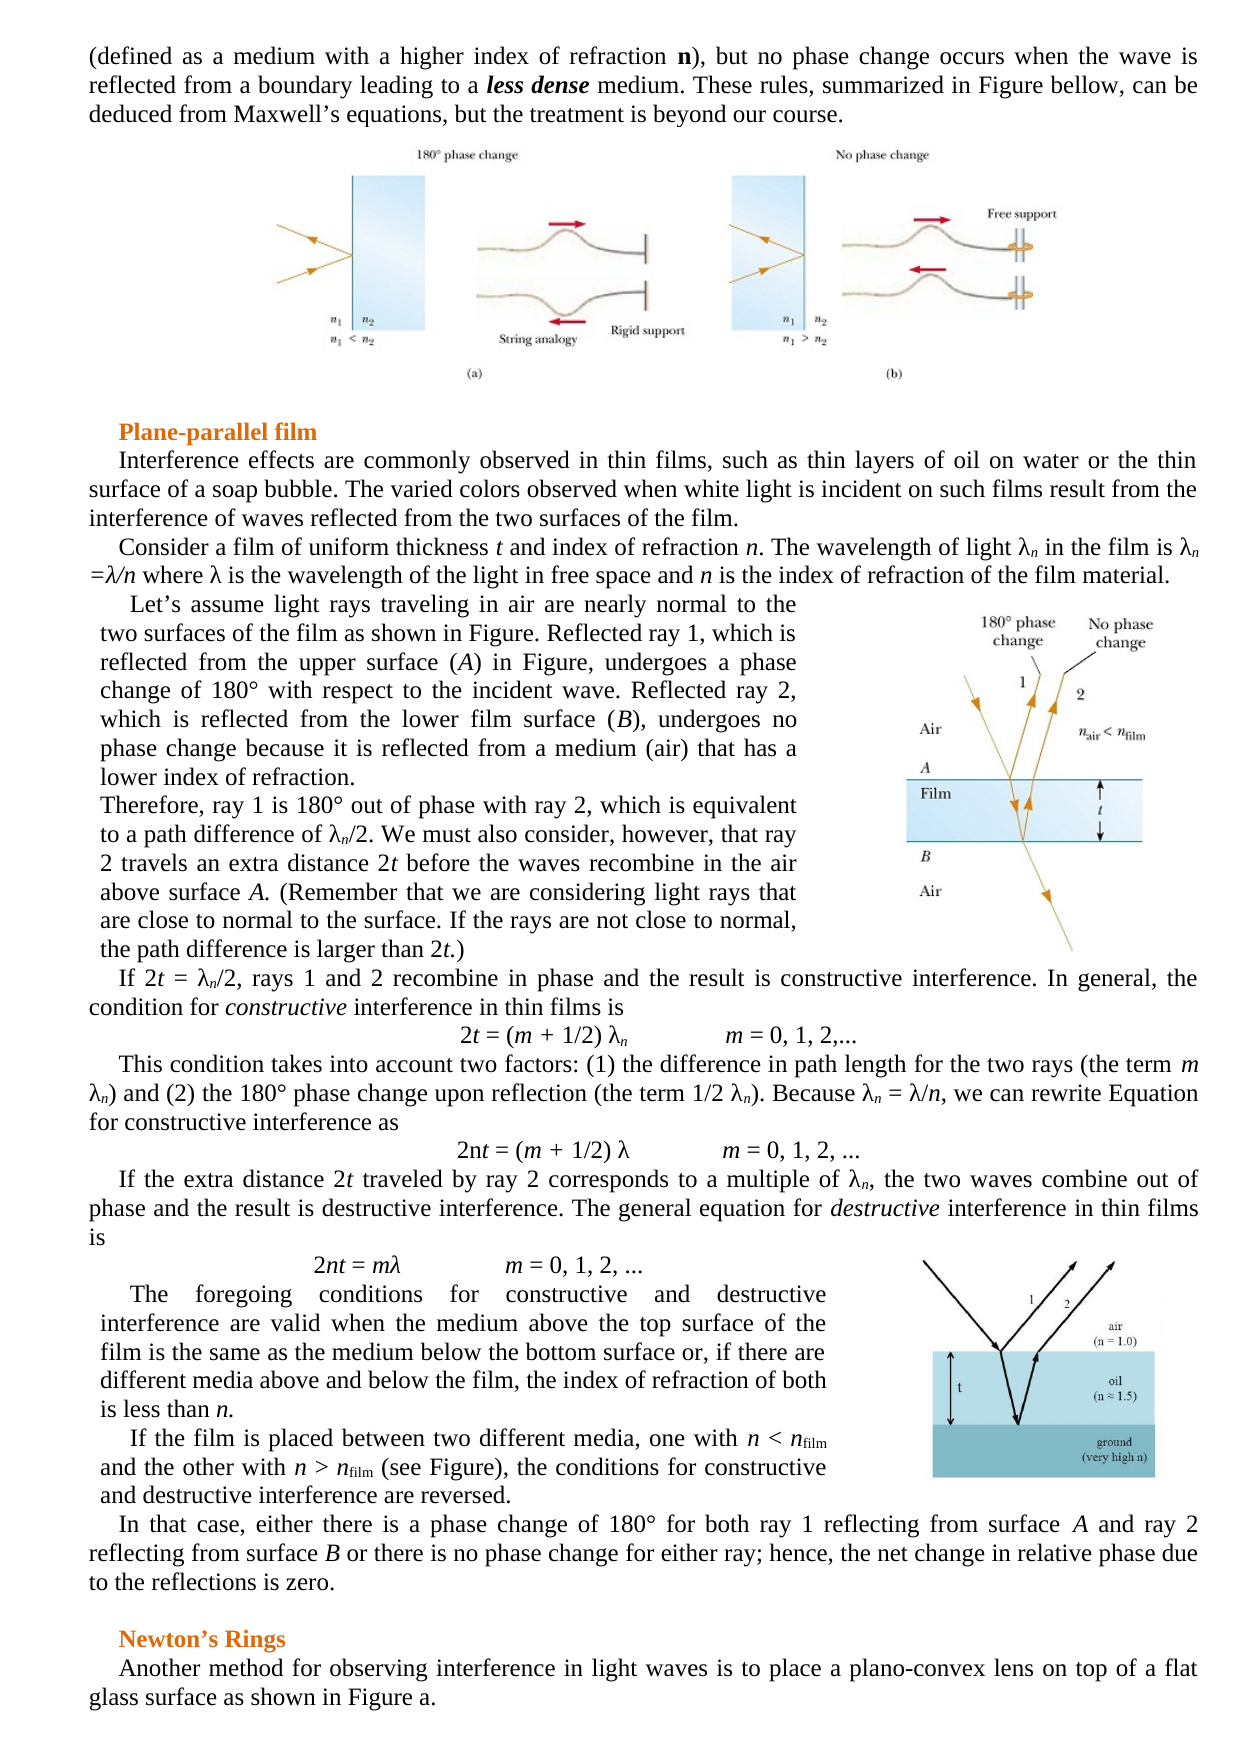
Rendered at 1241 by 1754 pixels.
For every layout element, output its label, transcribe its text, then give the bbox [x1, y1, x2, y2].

text Consider a film of uniform thickness t and index of refraction n. The wavelength of light λn in the film is λn =λ/n where λ is the wavelength of the light in free space and n is the index of refraction of the film material. [89, 532, 1199, 589]
table_header [809, 589, 1174, 963]
text Newton’s Rings [89, 1624, 1199, 1653]
table_header [838, 1250, 1174, 1509]
text If the extra distance 2t traveled by ray 2 corresponds to a multiple of λn, the two waves combine out of phase and the result is destructive interference. The general equation for destructive interference in thin films is [89, 1164, 1199, 1250]
text If 2t = λn/2, rays 1 and 2 recombine in phase and the result is constructive interference. In general, the condition for constructive interference in thin films is [89, 963, 1199, 1020]
text This condition takes into account two factors: (1) the difference in path length for the two rays (the term m λn) and (2) the 180° phase change upon reflection (the term 1/2 λn). Because λn = λ/n, we can rewrite Equation for constructive interference as [89, 1049, 1199, 1135]
text In that case, either there is a phase change of 180° for both ray 1 reflecting from surface A and ray 2 reflecting from surface B or there is no phase change for either ray; hence, the net change in relative phase due to the reflections is zero. [89, 1509, 1199, 1595]
table_header 2nt = mλ m = 0, 1, 2, ... The foregoing conditions for constructive and destructive interference are valid when the medium above the top surface of the film is the same as the medium below the bottom surface or, if there are different media above and below the film, the index of refraction of both is less than n. If the film is placed between two different media, one with n < nfilm and the other with n > nfilm (see Figure), the conditions for constructive and destructive interference are reversed. [89, 1250, 838, 1509]
text Interference effects are commonly observed in thin films, such as thin layers of oil on water or the thin surface of a soap bubble. The varied colors observed when white light is incident on such films result from the interference of waves reflected from the two surfaces of the film. [89, 445, 1199, 532]
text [89, 41, 1199, 128]
picture [918, 1250, 1163, 1492]
text 2nt = (m + 1/2) λ m = 0, 1, 2, ... [89, 1135, 1199, 1164]
text Plane-parallel film [89, 417, 1199, 445]
picture [245, 127, 1072, 388]
picture [900, 589, 1163, 961]
text Another method for observing interference in light waves is to place a plano-convex lens on top of a flat glass surface as shown in Figure a. [89, 1653, 1199, 1710]
text 2t = (m + 1/2) λn m = 0, 1, 2,... [89, 1020, 1199, 1049]
table_header Let’s assume light rays traveling in air are nearly normal to the two surfaces of the film as shown in Figure. Reflected ray 1, which is reflected from the upper surface (A) in Figure, undergoes a phase change of 180° with respect to the incident wave. Reflected ray 2, which is reflected from the lower film surface (B), undergoes no phase change because it is reflected from a medium (air) that has a lower index of refraction. Therefore, ray 1 is 180° out of phase with ray 2, which is equivalent to a path difference of λn/2. We must also consider, however, that ray 2 travels an extra distance 2t before the waves recombine in the air above surface A. (Remember that we are considering light rays that are close to normal to the surface. If the rays are not close to normal, the path difference is larger than 2t.) [89, 589, 809, 963]
